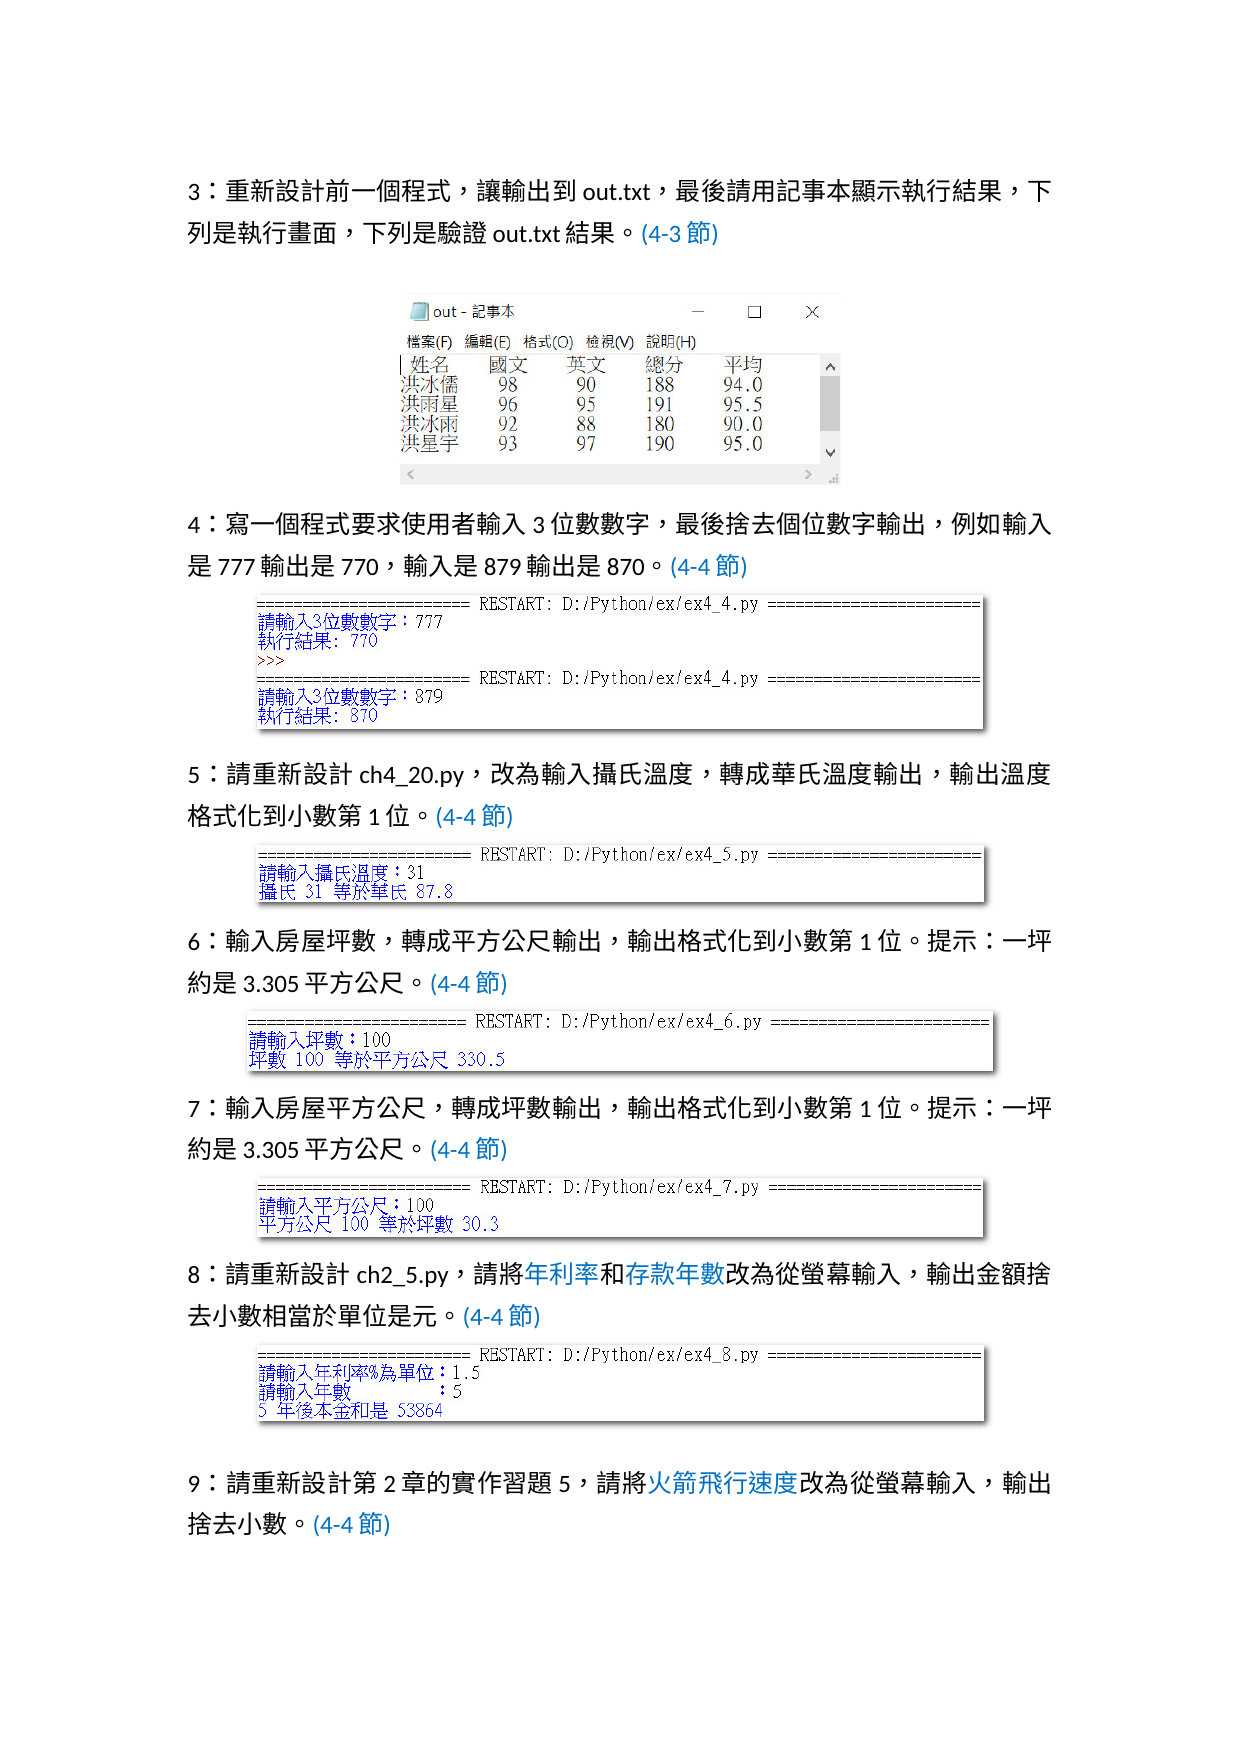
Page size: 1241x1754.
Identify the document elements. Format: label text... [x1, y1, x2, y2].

text 7：輸入房屋平方公尺，轉成坪數輸出，輸出格式化到小數第1位。提示：一坪約是3.305平方公尺。(4-4節) [187, 1085, 1053, 1169]
picture [237, 1002, 1003, 1081]
picture [247, 1335, 994, 1431]
text 6：輸入房屋坪數，轉成平方公尺輸出，輸出格式化到小數第1位。提示：一坪約是3.305平方公尺。(4-4節) [187, 919, 1053, 1002]
picture [247, 585, 993, 739]
picture [246, 835, 994, 912]
text 9：請重新設計第2章的實作習題5，請將火箭飛行速度改為從螢幕輸入，輸出捨去小數。(4-4節) [187, 1460, 1053, 1544]
text 5：請重新設計ch4_20.py，改為輸入攝氏溫度，轉成華氏溫度輸出，輸出溫度格式化到小數第1位。(4-4節) [187, 752, 1053, 835]
text 4：寫一個程式要求使用者輸入3位數數字，最後捨去個位數字輸出，例如輸入是777輸出是770，輸入是879輸出是870。(4-4節) [187, 502, 1053, 585]
text 8：請重新設計ch2_5.py，請將年利率和存款年數改為從螢幕輸入，輸出金額捨去小數相當於單位是元。(4-4節) [187, 1252, 1053, 1335]
picture [399, 293, 841, 485]
text 3：重新設計前一個程式，讓輸出到out.txt，最後請用記事本顯示執行結果，下列是執行畫面，下列是驗證out.txt結果。(4-3節) [187, 169, 1053, 252]
picture [247, 1168, 993, 1247]
